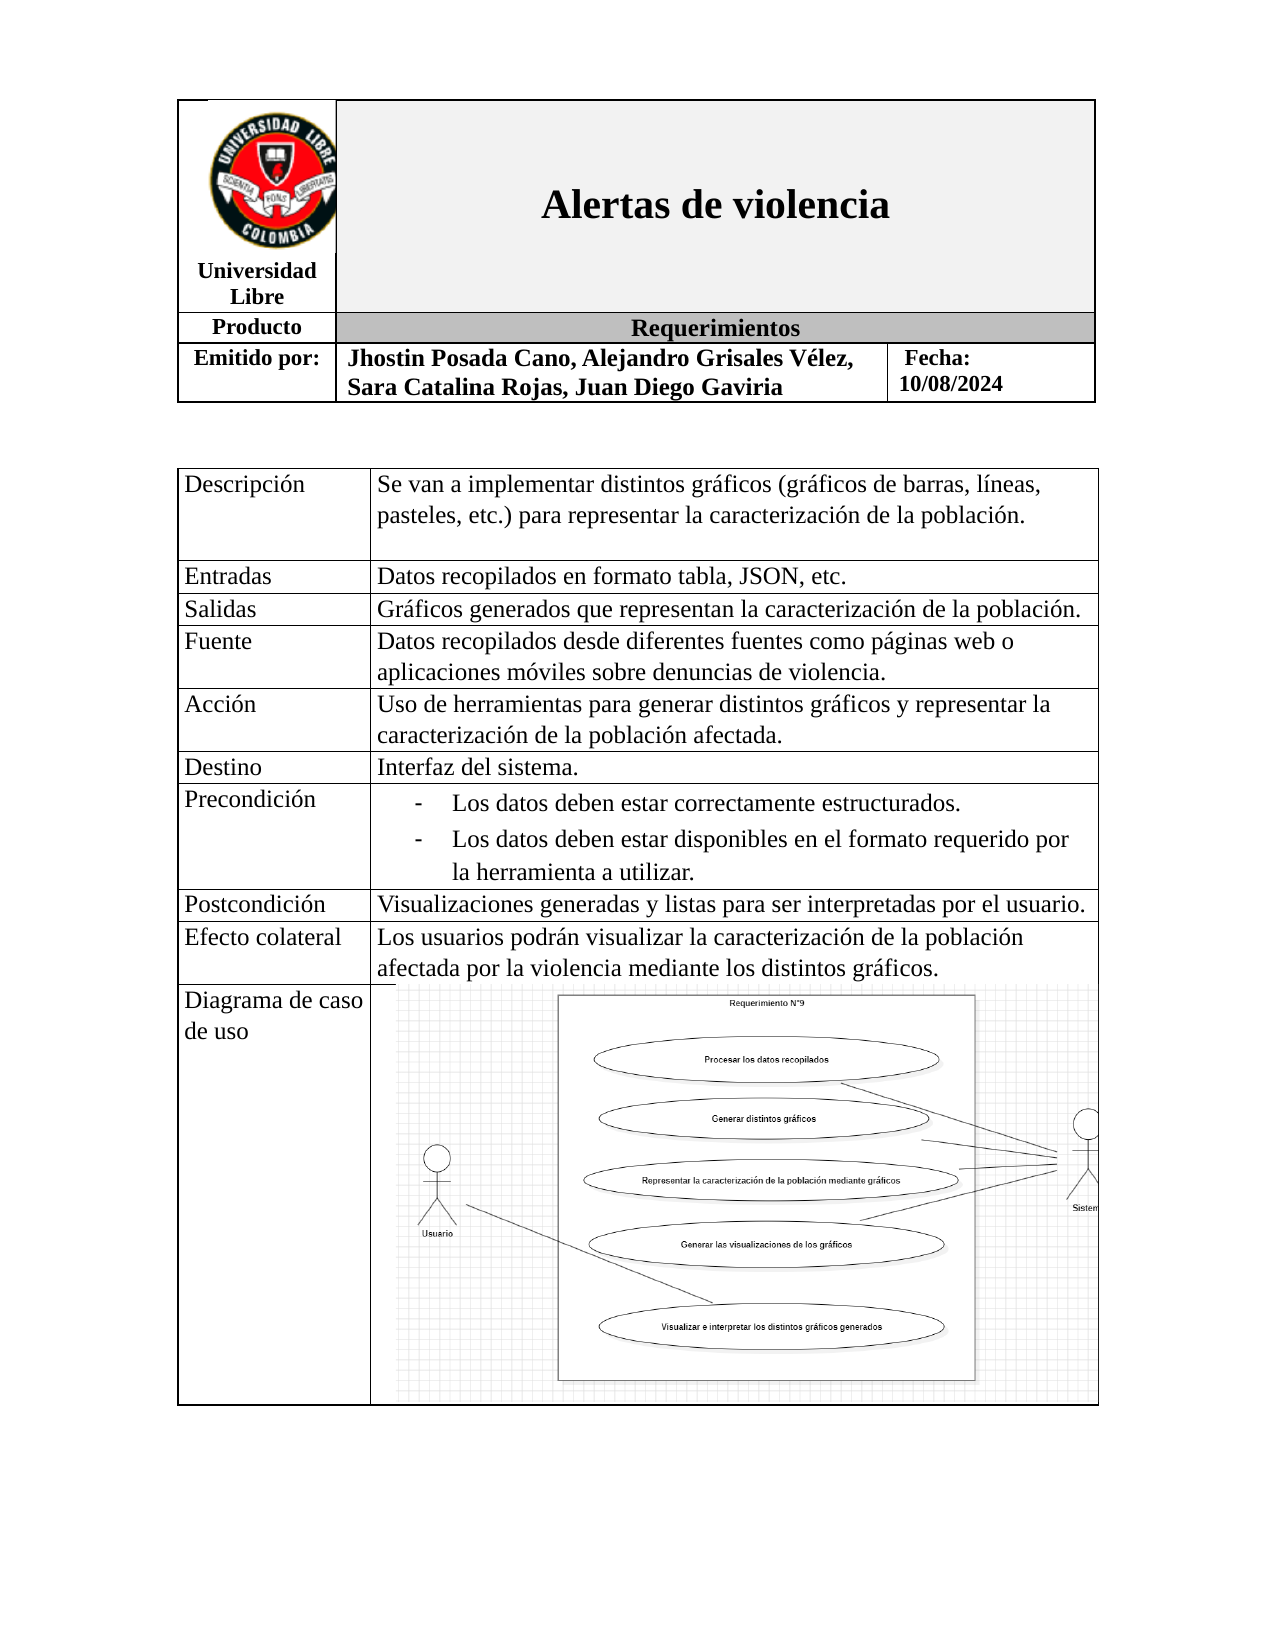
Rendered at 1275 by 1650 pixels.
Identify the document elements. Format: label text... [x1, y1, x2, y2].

table_cell Salidas [179, 594, 370, 625]
table_cell Descripción [179, 469, 370, 560]
table_cell Efecto colateral [179, 922, 370, 984]
table_cell Uso de herramientas para generar distintos gráficos y representar la caracterización de la población afectada. [371, 689, 1098, 751]
table_cell [371, 985, 1098, 1404]
table_cell Visualizaciones generadas y listas para ser interpretadas por el usuario. [371, 890, 1098, 921]
table_cell Gráficos generados que representan la caracterización de la población. [371, 594, 1098, 625]
table_cell Entradas [179, 561, 370, 593]
table_cell Datos recopilados desde diferentes fuentes como páginas web o aplicaciones móviles sobre denuncias de violencia. [371, 626, 1098, 688]
table_cell Postcondición [179, 890, 370, 921]
table_cell Los datos deben estar correctamente estructurados. Los datos deben estar disponibles en el formato requerido por la herramienta a utilizar. [371, 784, 1098, 888]
table_cell Acción [179, 689, 370, 751]
table_cell Los usuarios podrán visualizar la caracterización de la población afectada por la violencia mediante los distintos gráficos. [371, 922, 1098, 984]
table_cell Datos recopilados en formato tabla, JSON, etc. [371, 561, 1098, 593]
table_cell Interfaz del sistema. [371, 752, 1098, 783]
table_cell Se van a implementar distintos gráficos (gráficos de barras, líneas, pasteles, etc.) para representar la caracterización de la población. [371, 469, 1098, 560]
table_cell Diagrama de caso de uso [179, 985, 370, 1404]
table_cell Fuente [179, 626, 370, 688]
table_cell Destino [179, 752, 370, 783]
table_cell Precondición [179, 784, 370, 888]
